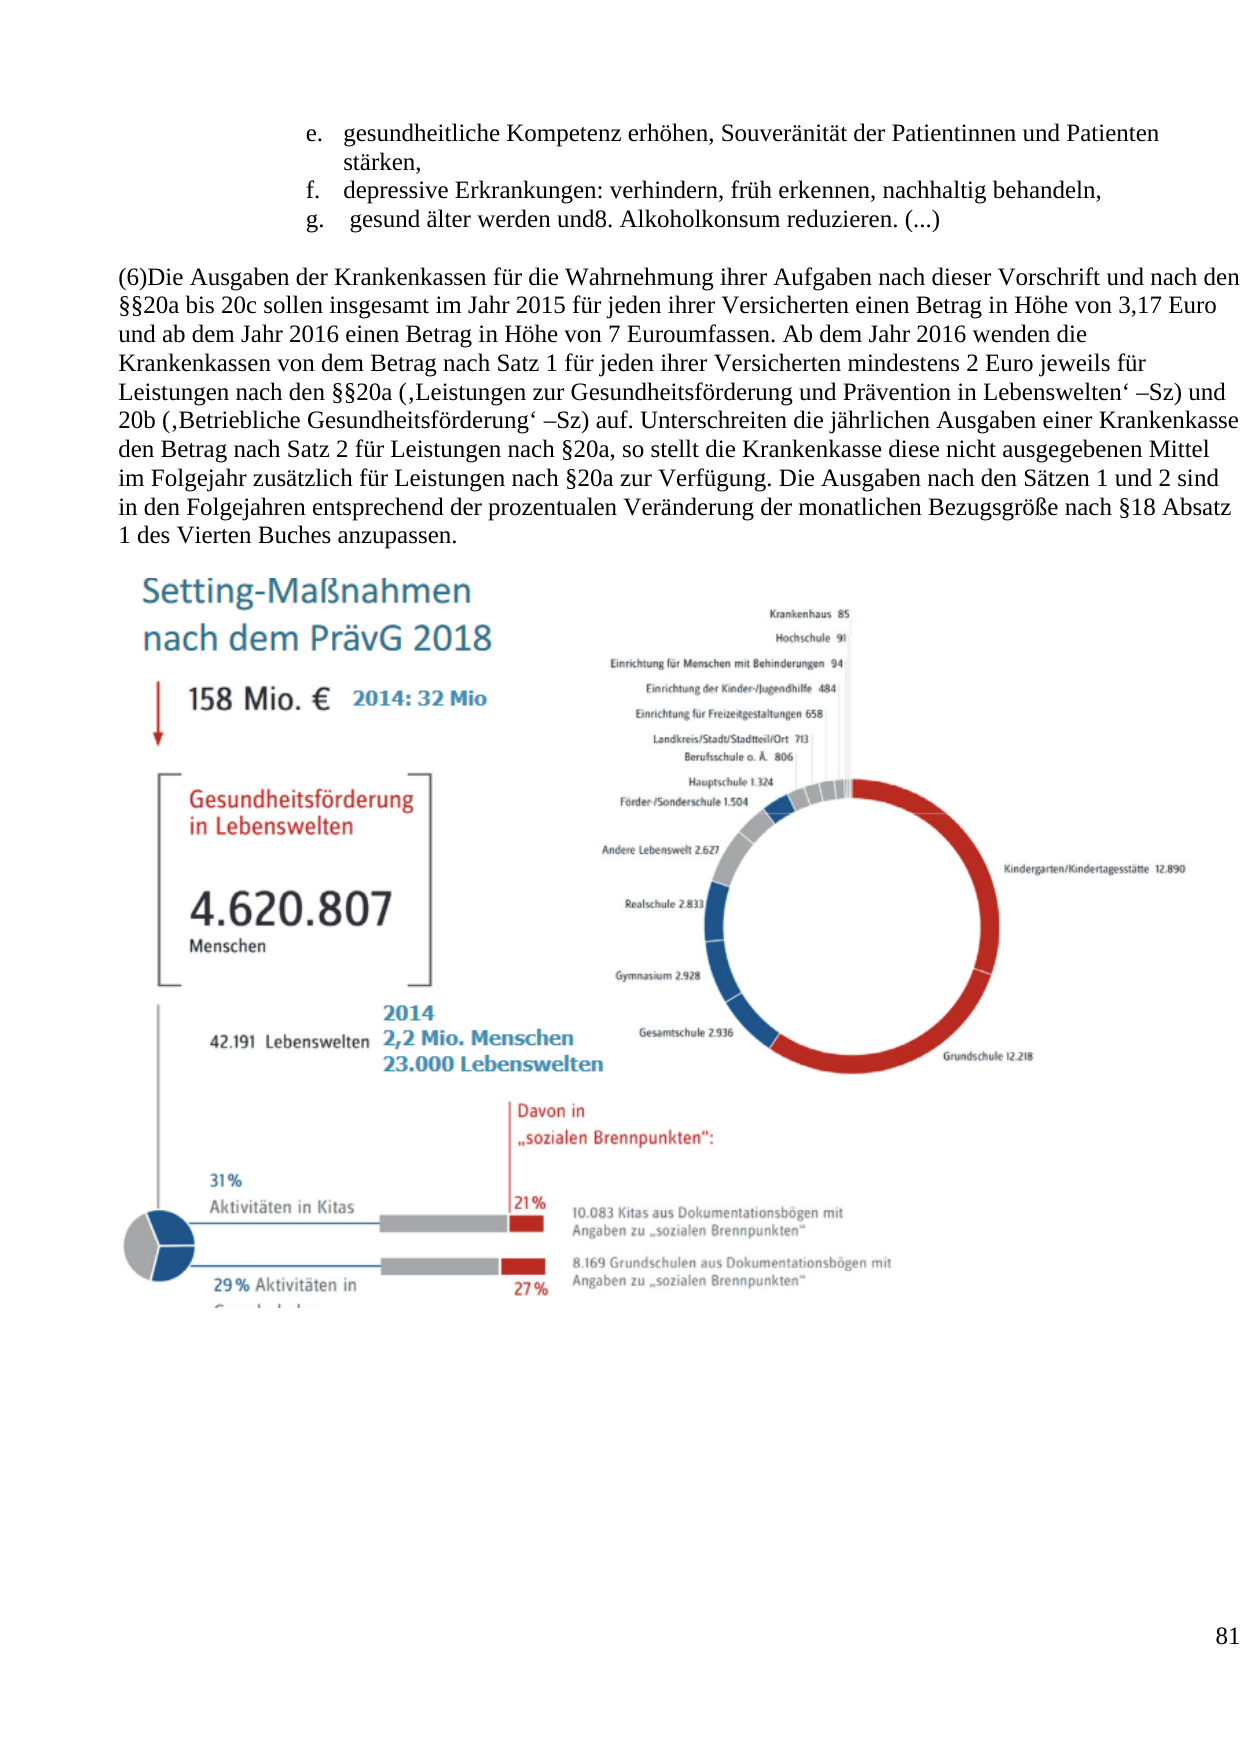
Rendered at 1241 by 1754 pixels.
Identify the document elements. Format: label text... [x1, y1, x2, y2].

list gesundheitliche Kompetenz erhöhen, Souveränität der Patientinnen und Patienten stärken, [306, 118, 1240, 176]
picture [118, 578, 1197, 1308]
list gesund älter werden und8. Alkoholkonsum reduzieren. (...) [306, 204, 1240, 233]
list depressive Erkrankungen: verhindern, früh erkennen, nachhaltig behandeln, [306, 176, 1240, 204]
text (6)Die Ausgaben der Krankenkassen für die Wahrnehmung ihrer Aufgaben nach dieser Vorschrift und nach den §§20a bis 20c sollen insgesamt im Jahr 2015 für jeden ihrer Versicherten einen Betrag in Höhe von 3,17 Euro und ab dem Jahr 2016 einen Betrag in Höhe von 7 Euroumfassen. Ab dem Jahr 2016 wenden die Krankenkassen von dem Betrag nach Satz 1 für jeden ihrer Versicherten mindestens 2 Euro jeweils für Leistungen nach den §§20a (‚Leistungen zur Gesundheitsförderung und Prävention in Lebenswelten‘ –Sz) und 20b (‚Betriebliche Gesundheitsförderung‘ –Sz) auf. Unterschreiten die jährlichen Ausgaben einer Krankenkasse den Betrag nach Satz 2 für Leistungen nach §20a, so stellt die Krankenkasse diese nicht ausgegebenen Mittel im Folgejahr zusätzlich für Leistungen nach §20a zur Verfügung. Die Ausgaben nach den Sätzen 1 und 2 sind in den Folgejahren entsprechend der prozentualen Veränderung der monatlichen Bezugsgröße nach §18 Absatz 1 des Vierten Buches anzupassen. [118, 262, 1240, 549]
